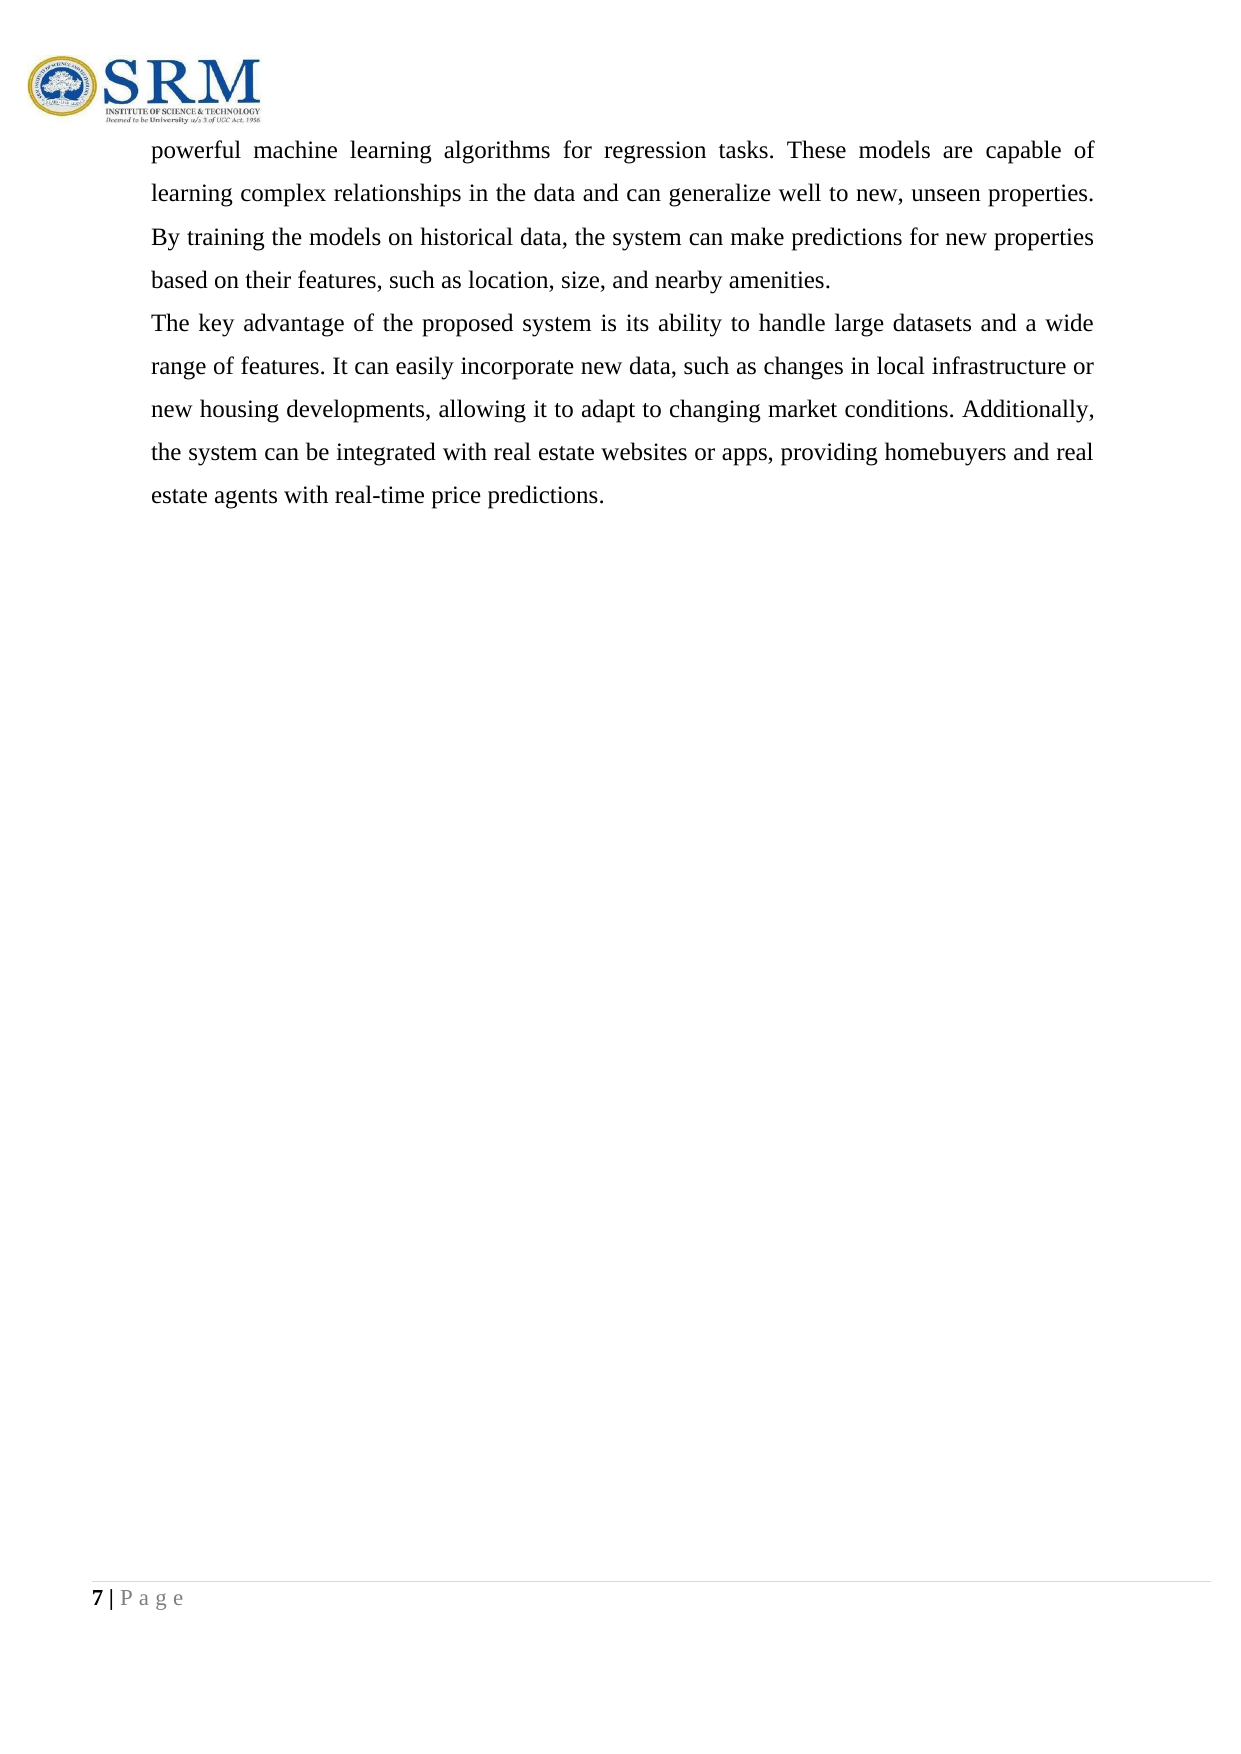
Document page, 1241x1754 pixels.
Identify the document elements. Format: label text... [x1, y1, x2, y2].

picture [27, 55, 263, 125]
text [151, 135, 1095, 293]
text The key advantage of the proposed system is its ability to handle large datasets and a wide range of features. It can easily incorporate new data, such as changes in local infrastructure or new housing developments, allowing it to adapt to changing market conditions. Additionally, the system can be integrated with real estate websites or apps, providing homebuyers and real estate agents with real-time price predictions. [151, 308, 1095, 509]
